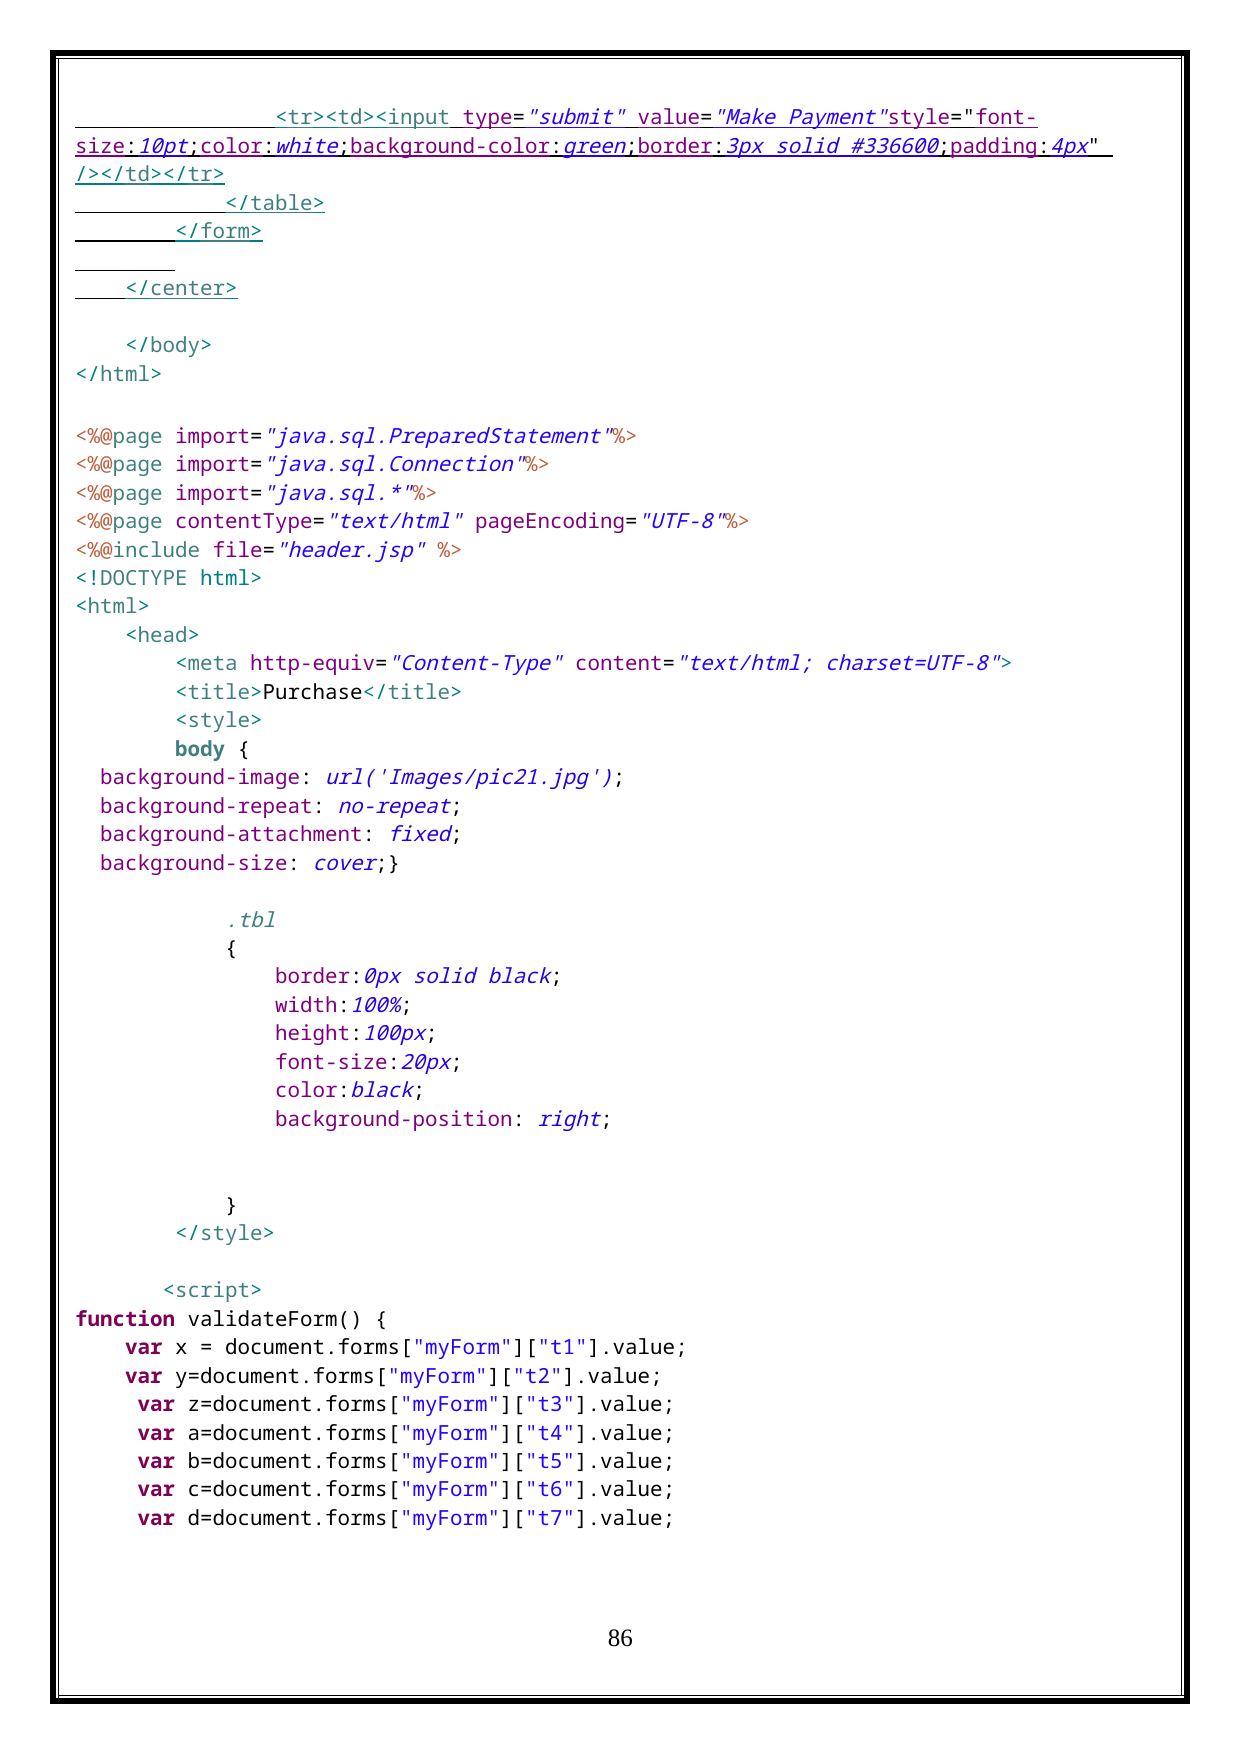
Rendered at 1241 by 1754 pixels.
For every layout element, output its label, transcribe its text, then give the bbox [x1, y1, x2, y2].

text background-attachment: fixed; [75, 819, 1165, 848]
text font-size:20px; [75, 1047, 1165, 1075]
text <html> [75, 592, 1165, 620]
text </html> [75, 359, 1165, 387]
text <tr><td><input type="submit" value="Make Payment"style="font-size:10pt;color:white;background-color:green;border:3px solid #336600;padding:4px" /></td></tr> [75, 102, 1165, 188]
text <title>Purchase</title> [75, 677, 1165, 705]
text <%@page import="java.sql.*"%> [75, 478, 1165, 506]
text <style> [75, 705, 1165, 734]
text function validateForm() { [75, 1304, 1165, 1332]
text background-repeat: no-repeat; [75, 791, 1165, 819]
text <%@page import="java.sql.Connection"%> [75, 449, 1165, 478]
text <!DOCTYPE html> [75, 563, 1165, 592]
text } [75, 1190, 1165, 1218]
text .tbl [75, 905, 1165, 933]
text body { [75, 734, 1165, 762]
text height:100px; [75, 1018, 1165, 1047]
text var x = document.forms["myForm"]["t1"].value; [75, 1332, 1165, 1361]
text </center> [75, 273, 1165, 302]
text <%@page contentType="text/html" pageEncoding="UTF-8"%> [75, 506, 1165, 535]
text </form> [75, 216, 1165, 245]
text width:100%; [75, 990, 1165, 1018]
text <head> [75, 620, 1165, 648]
text var d=document.forms["myForm"]["t7"].value; [75, 1503, 1165, 1531]
text background-image: url('Images/pic21.jpg'); [75, 762, 1165, 791]
text var b=document.forms["myForm"]["t5"].value; [75, 1446, 1165, 1474]
text border:0px solid black; [75, 962, 1165, 990]
text <meta http-equiv="Content-Type" content="text/html; charset=UTF-8"> [75, 648, 1165, 677]
text background-size: cover;} [75, 848, 1165, 876]
text <%@include file="header.jsp" %> [75, 535, 1165, 563]
text var c=document.forms["myForm"]["t6"].value; [75, 1474, 1165, 1503]
text <script> [75, 1275, 1165, 1304]
text background-position: right; [75, 1104, 1165, 1132]
text </table> [75, 188, 1165, 216]
text color:black; [75, 1075, 1165, 1104]
text { [75, 933, 1165, 962]
text <%@page import="java.sql.PreparedStatement"%> [75, 421, 1165, 449]
text var z=document.forms["myForm"]["t3"].value; [75, 1389, 1165, 1418]
text var a=document.forms["myForm"]["t4"].value; [75, 1418, 1165, 1446]
text var y=document.forms["myForm"]["t2"].value; [75, 1361, 1165, 1389]
text </body> [75, 331, 1165, 359]
text </style> [75, 1218, 1165, 1247]
